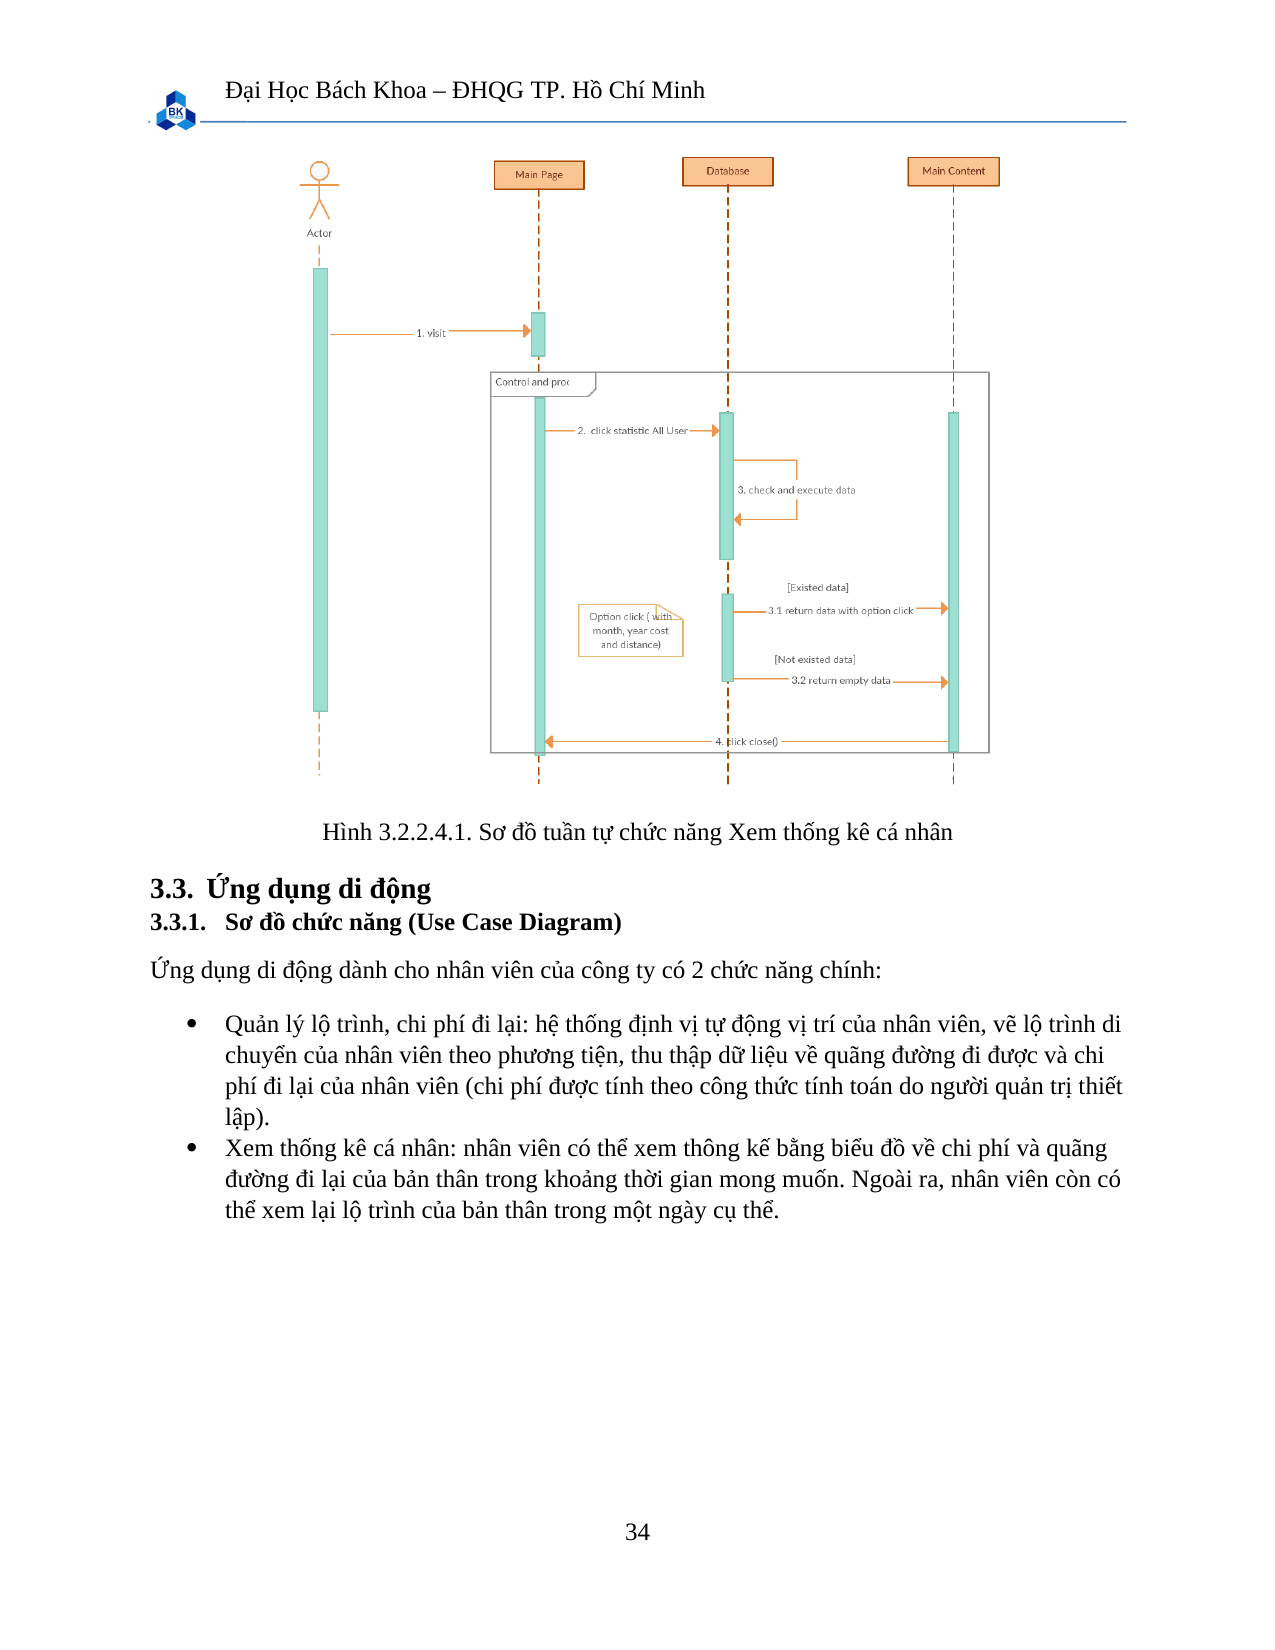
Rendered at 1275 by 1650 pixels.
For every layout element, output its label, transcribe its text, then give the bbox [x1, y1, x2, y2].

picture [268, 150, 1007, 793]
list Xem thống kê cá nhân: nhân viên có thể xem thông kế bằng biểu đồ về chi phí và quãng đường đi lại của bản thân trong khoảng thời gian mong muốn. Ngoài ra, nhân viên còn có thể xem lại lộ trình của bản thân trong một ngày cụ thể. [187, 1133, 1125, 1224]
text Hình 3.2.2.4.1. Sơ đồ tuần tự chức năng Xem thống kê cá nhân [150, 817, 1125, 846]
text Ứng dụng di động dành cho nhân viên của công ty có 2 chức năng chính: [150, 955, 1125, 984]
picture [150, 87, 200, 138]
list Ứng dụng di động [150, 871, 1125, 905]
list Sơ đồ chức năng (Use Case Diagram) [150, 907, 1125, 936]
list Quản lý lộ trình, chi phí đi lại: hệ thống định vị tự động vị trí của nhân viên, vẽ lộ trình di chuyển của nhân viên theo phương tiện, thu thập dữ liệu về quãng đường đi được và chi phí đi lại của nhân viên (chi phí được tính theo công thức tính toán do người quản trị thiết lập). [187, 1009, 1125, 1131]
